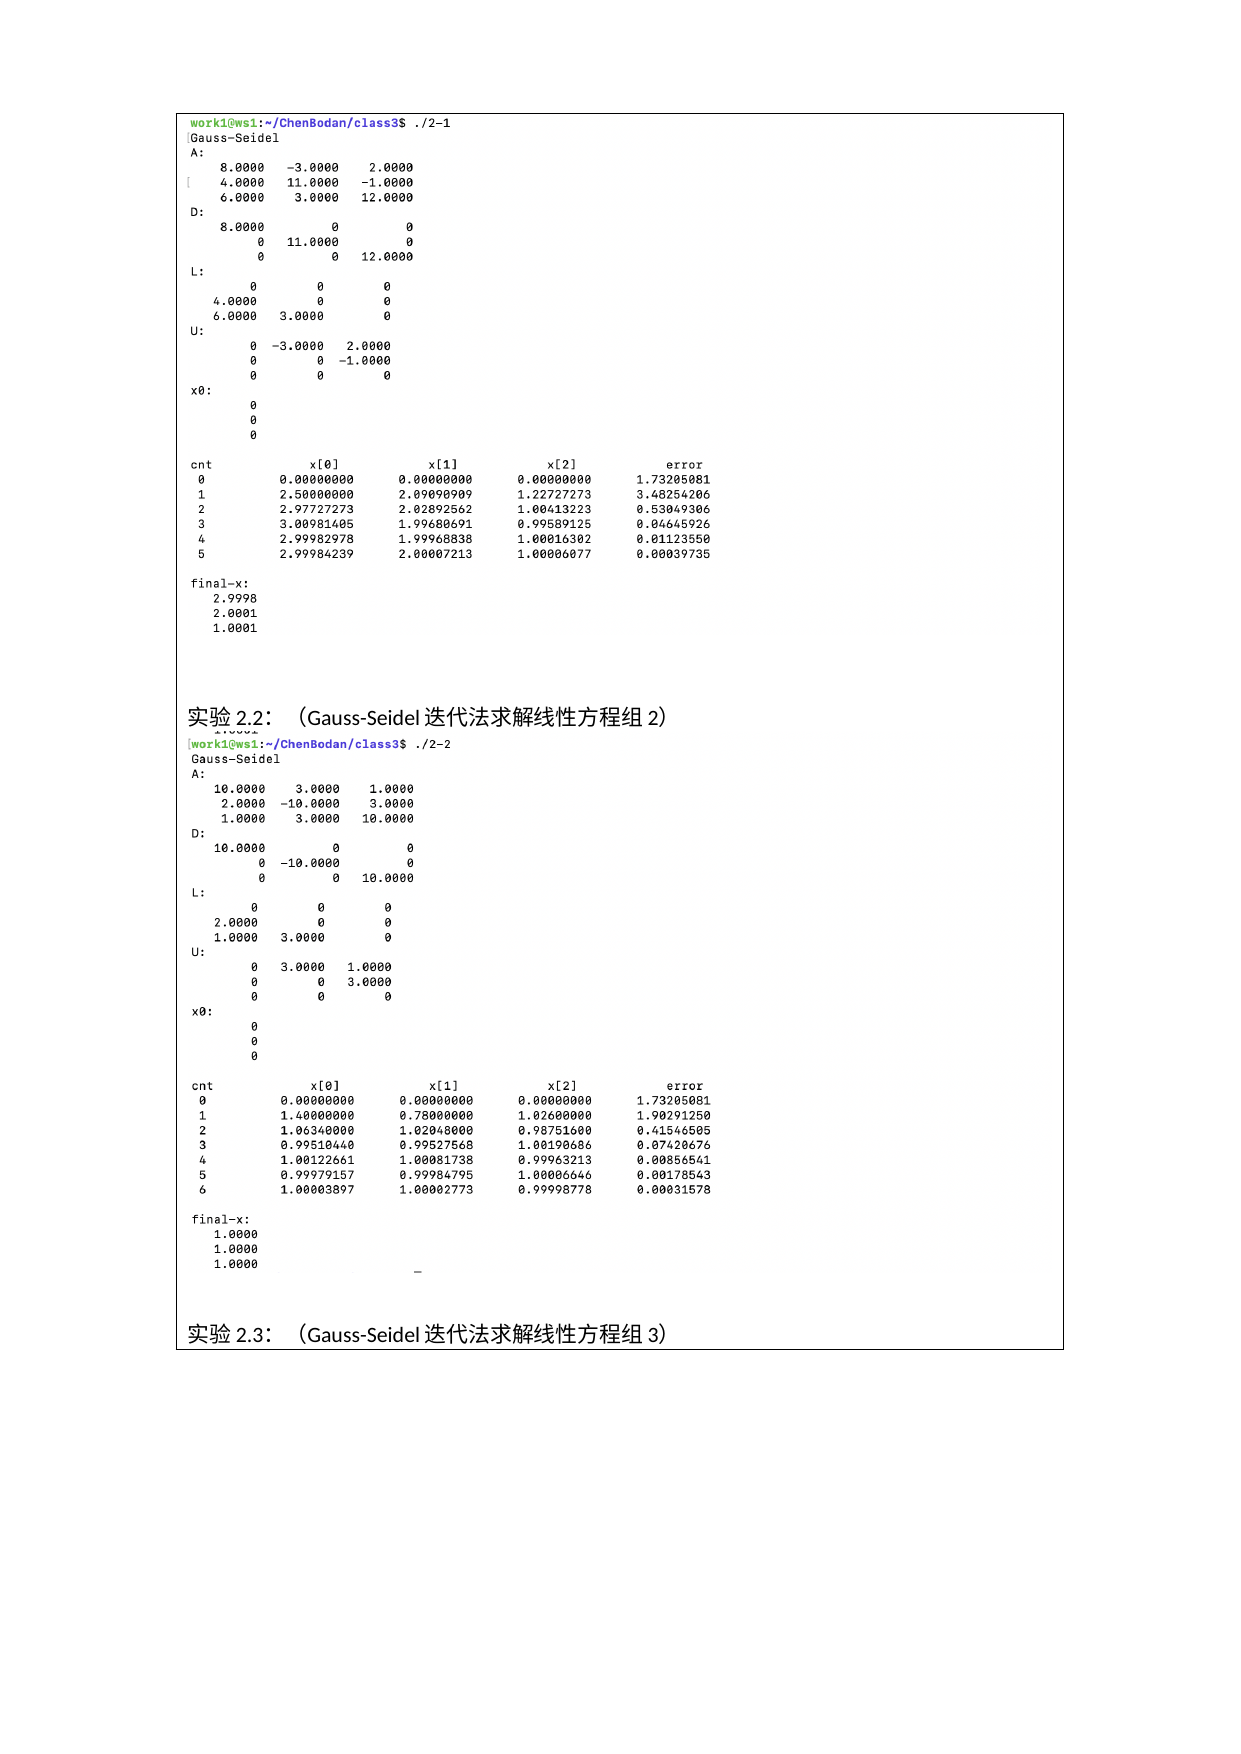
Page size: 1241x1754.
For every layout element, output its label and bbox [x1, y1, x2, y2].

table_cell [177, 114, 1063, 1349]
picture [187, 731, 1053, 1273]
picture [187, 114, 1052, 635]
